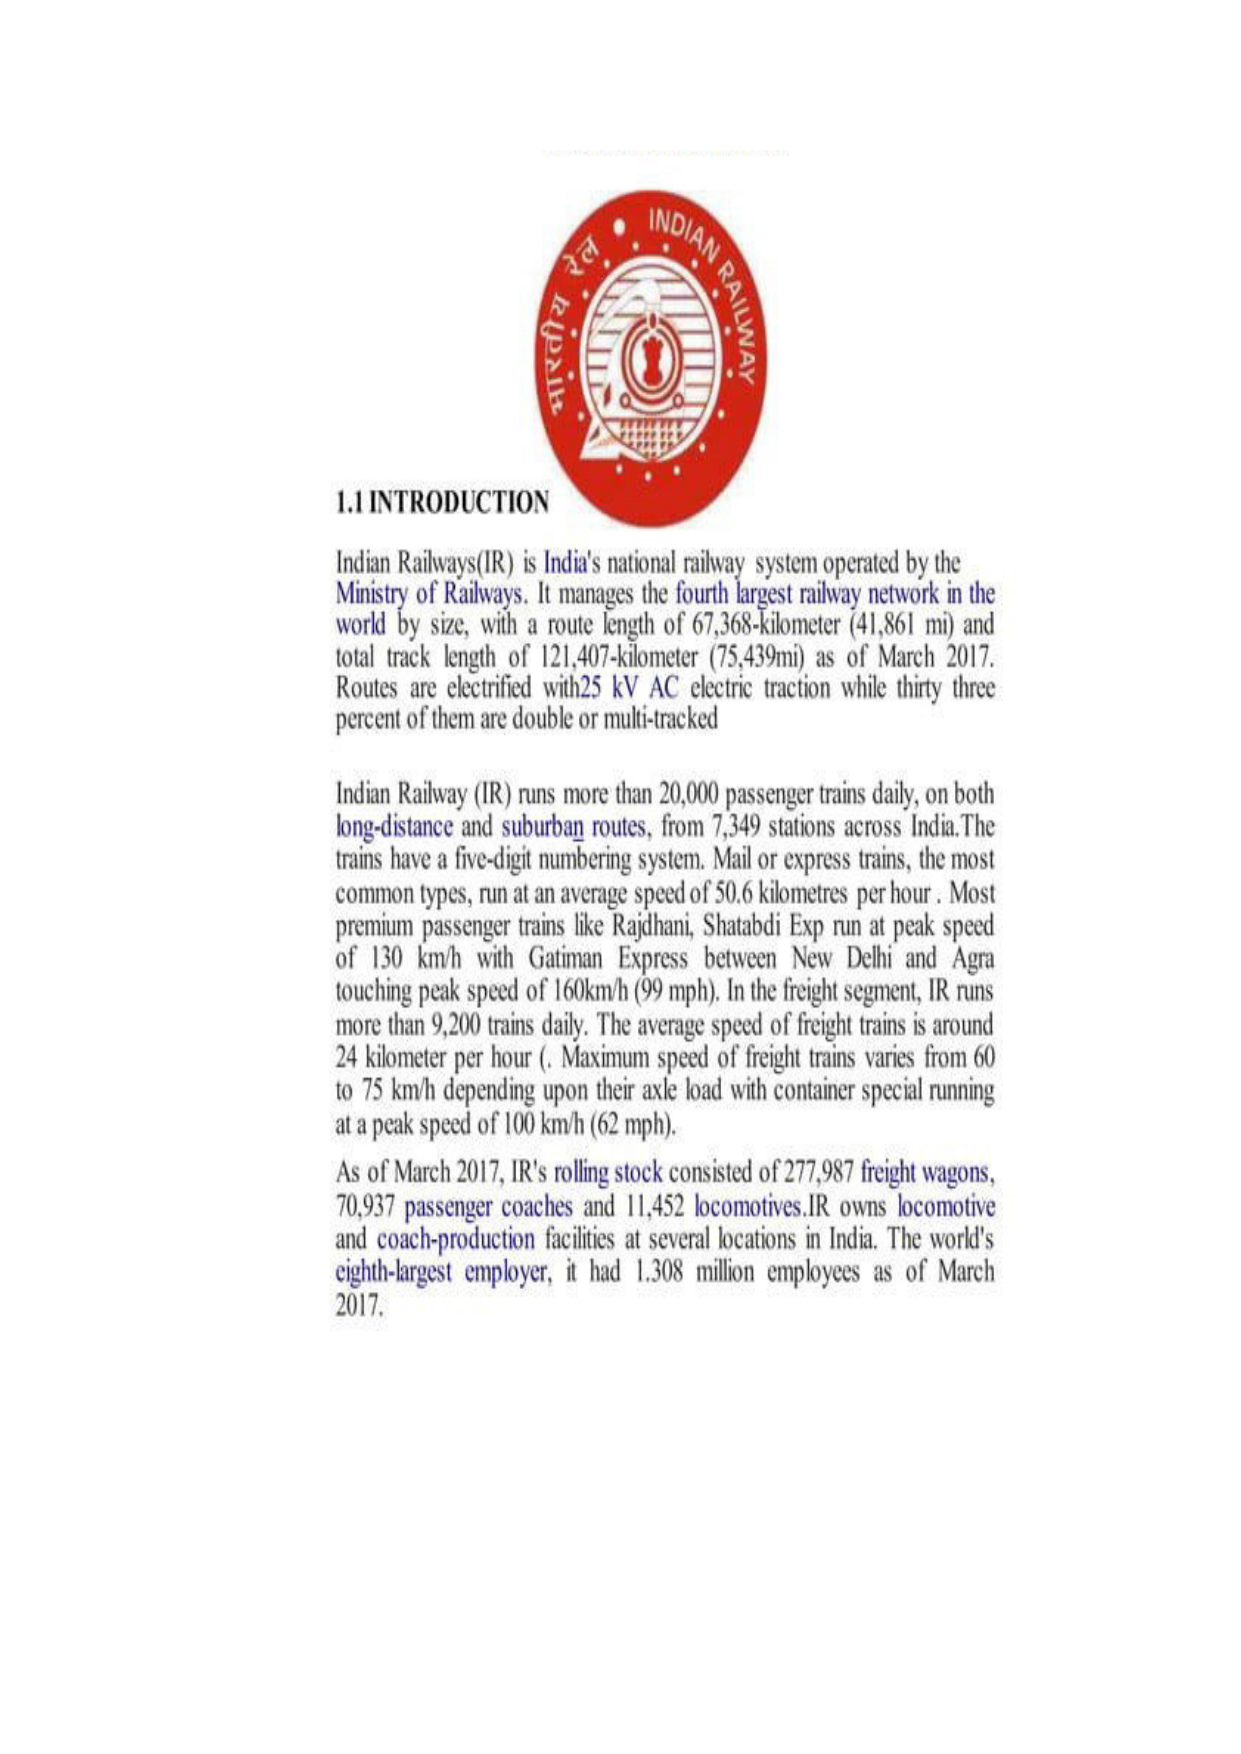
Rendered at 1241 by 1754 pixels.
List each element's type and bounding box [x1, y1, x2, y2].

picture [164, 150, 1091, 1522]
